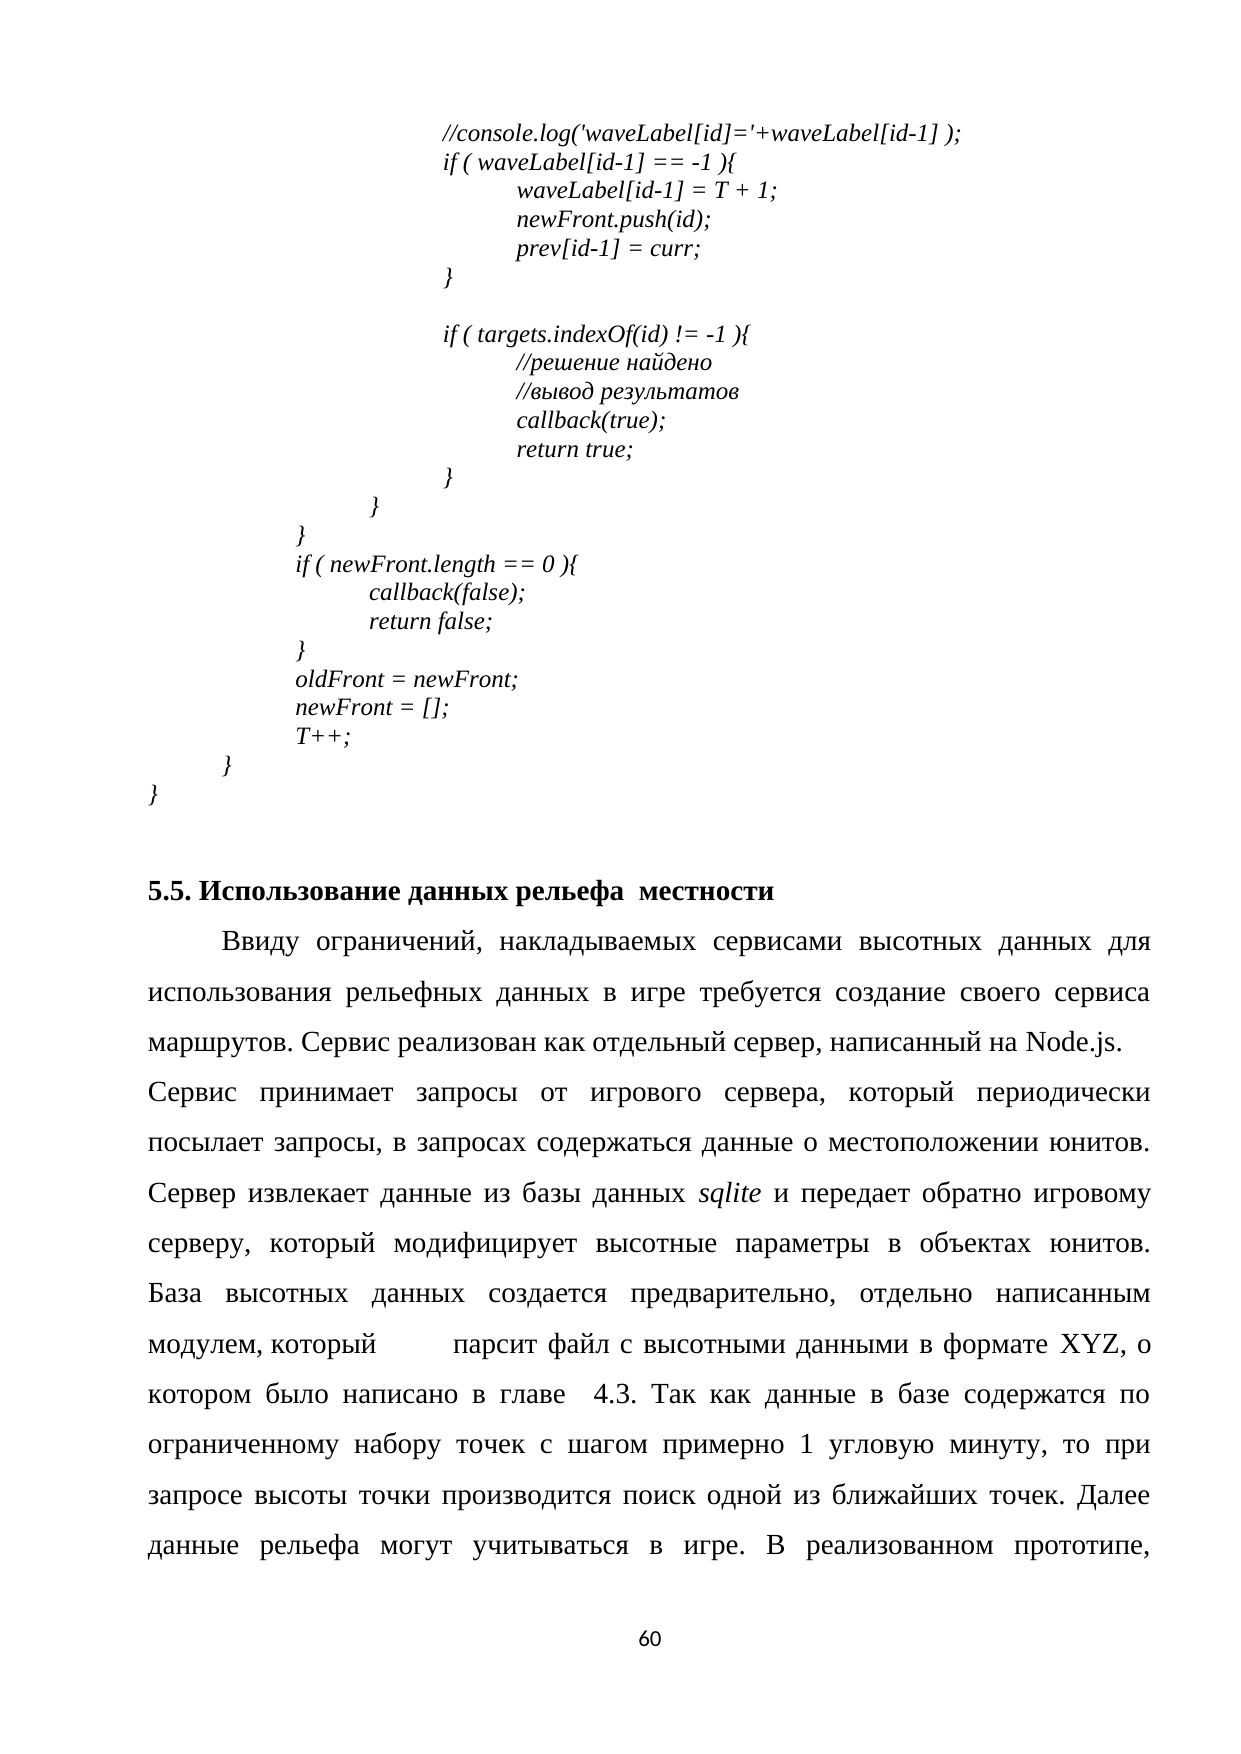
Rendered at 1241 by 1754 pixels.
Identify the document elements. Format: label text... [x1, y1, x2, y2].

text return false; [148, 606, 1152, 635]
text } [148, 750, 1152, 779]
text } [148, 262, 1152, 291]
text } [148, 491, 1152, 520]
text T++; [148, 721, 1152, 750]
text callback(true); [148, 405, 1152, 434]
text prev[id-1] = curr; [148, 233, 1152, 262]
text //вывод результатов [148, 376, 1152, 405]
text //решение найдено [148, 347, 1152, 376]
text Ввиду ограничений, накладываемых сервисами высотных данных для использования рельефных данных в игре требуется создание своего сервиса маршрутов. Сервис реализован как отдельный сервер, написанный на Node.js. [148, 923, 1152, 1057]
text } [148, 635, 1152, 664]
text oldFront = newFront; [148, 664, 1152, 692]
text callback(false); [148, 577, 1152, 606]
text if ( newFront.length == 0 ){ [148, 549, 1152, 577]
text } [148, 520, 1152, 549]
text newFront = []; [148, 692, 1152, 721]
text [148, 1074, 1152, 1561]
text 5.5. Использование данных рельефа местности [148, 873, 1152, 907]
text //console.log('waveLabel[id]='+waveLabel[id-1] ); [148, 118, 1152, 147]
text } [148, 779, 1152, 807]
text } [148, 462, 1152, 491]
text waveLabel[id-1] = T + 1; [148, 176, 1152, 204]
text if ( targets.indexOf(id) != -1 ){ [148, 319, 1152, 347]
text return true; [148, 434, 1152, 462]
text if ( waveLabel[id-1] == -1 ){ [148, 147, 1152, 176]
text newFront.push(id); [148, 204, 1152, 233]
